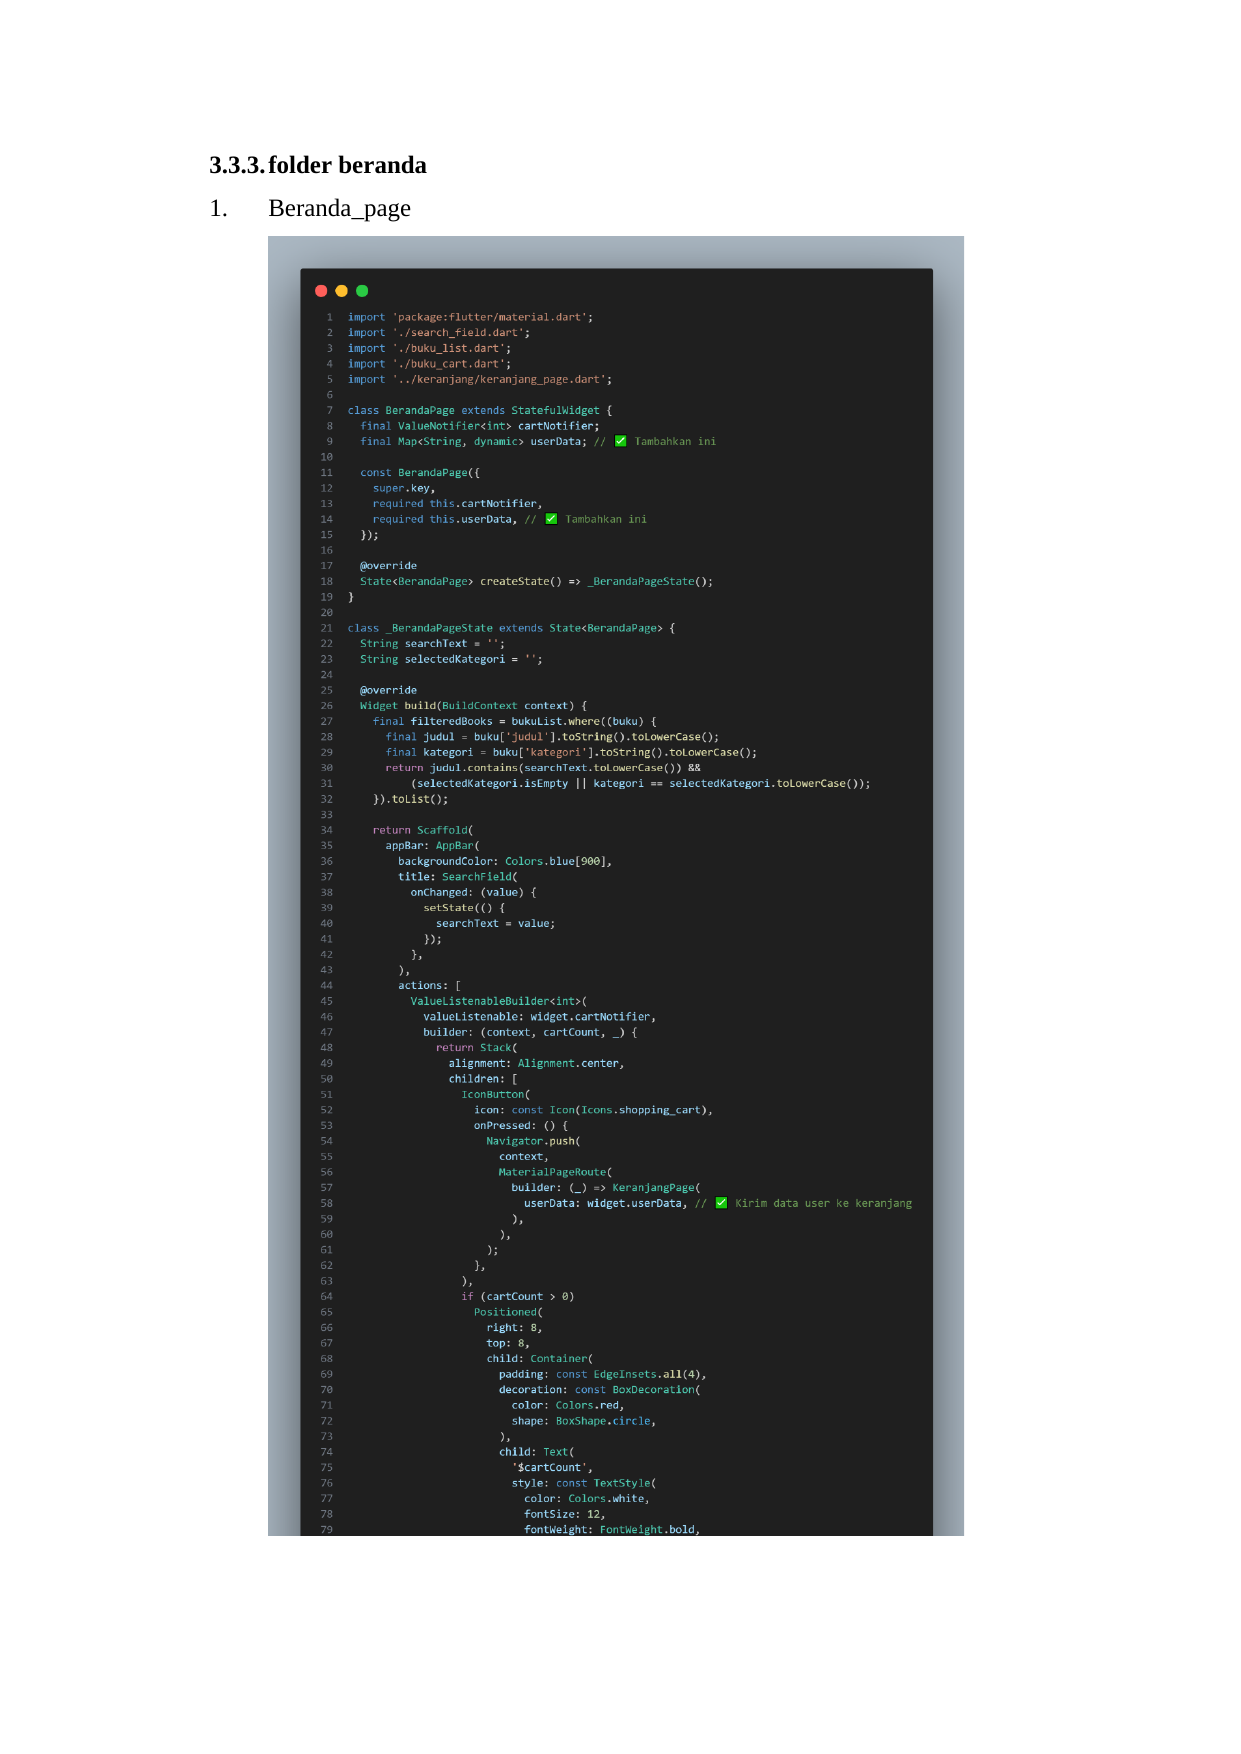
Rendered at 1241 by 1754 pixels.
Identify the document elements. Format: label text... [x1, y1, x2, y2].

text folder beranda [209, 150, 1090, 179]
picture [268, 236, 965, 1536]
list Beranda_page [209, 193, 1090, 222]
